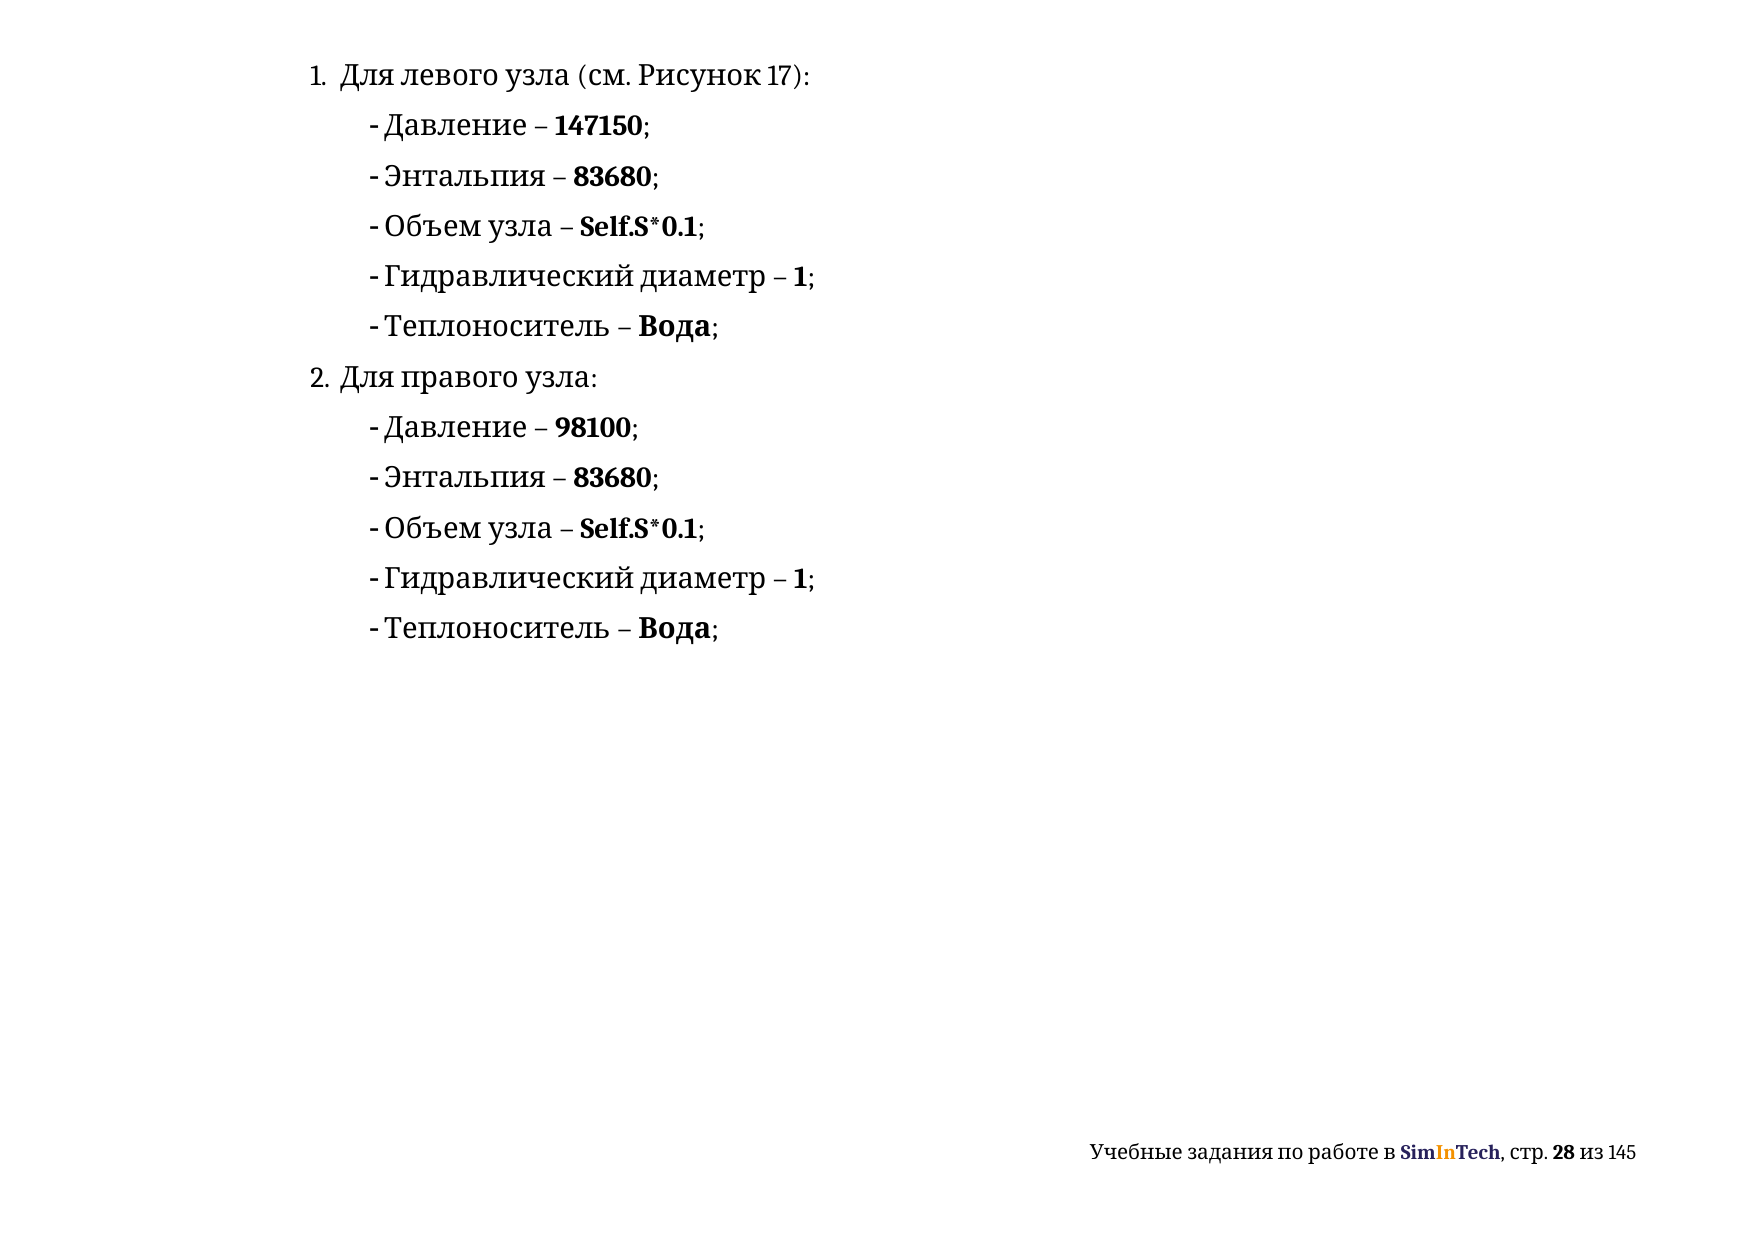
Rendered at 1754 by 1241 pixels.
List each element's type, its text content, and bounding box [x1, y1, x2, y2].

list Энтальпия – 83680; [369, 160, 1636, 193]
list Энтальпия – 83680; [369, 462, 1636, 495]
list Гидравлический диаметр – 1; [369, 260, 1636, 294]
list Теплоноситель – Вода; [369, 612, 1636, 646]
list Объем узла – Self.S*0.1; [369, 512, 1636, 545]
list Давление – 98100; [369, 411, 1636, 445]
list Объем узла – Self.S*0.1; [369, 210, 1636, 243]
list Гидравлический диаметр – 1; [369, 562, 1636, 596]
list Для правого узла: [310, 361, 1636, 394]
list Теплоноситель – Вода; [369, 311, 1636, 344]
list Давление – 147150; [369, 109, 1636, 143]
